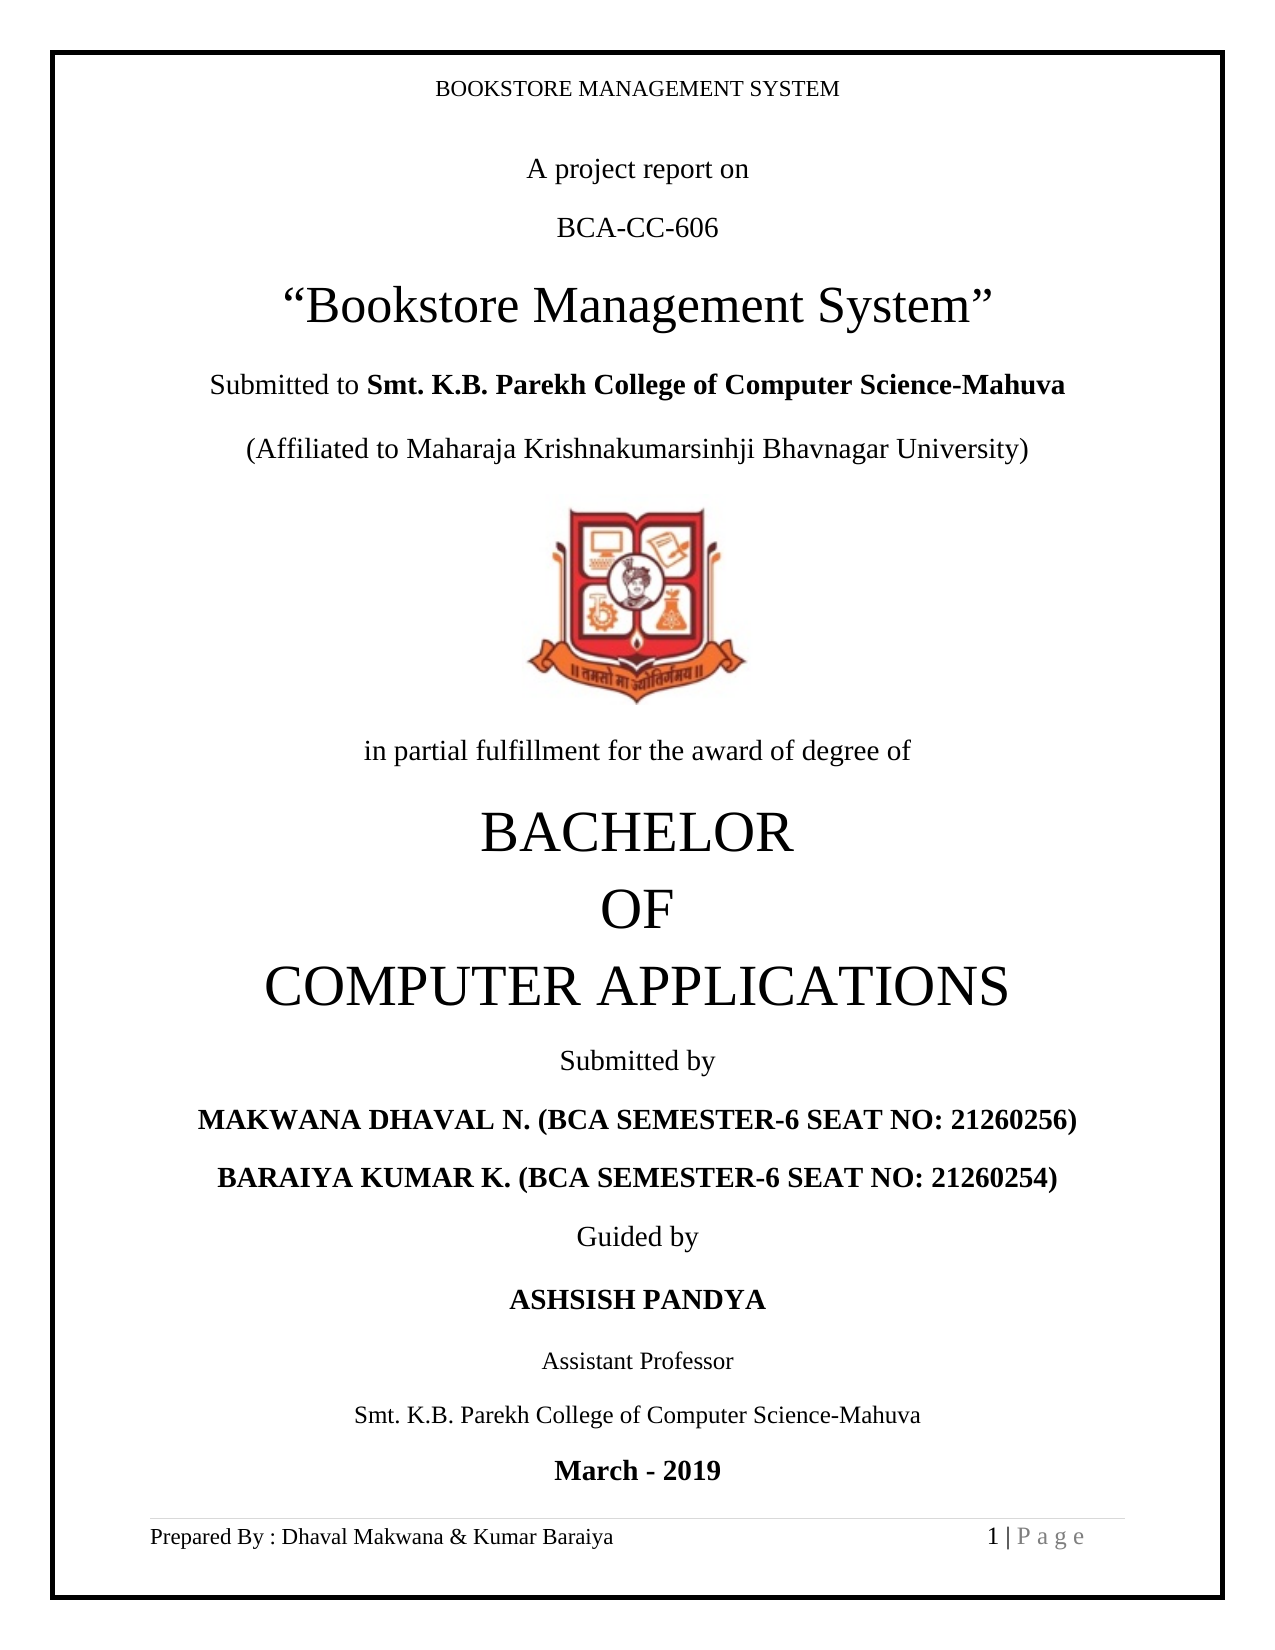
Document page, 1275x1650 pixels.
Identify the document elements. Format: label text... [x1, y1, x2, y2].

text ASHSISH PANDYA [150, 1282, 1125, 1316]
text Assistant Professor [150, 1346, 1125, 1375]
text A project report on [150, 151, 1125, 185]
text BARAIYA KUMAR K. (BCA SEMESTER-6 SEAT NO: 21260254) [150, 1160, 1125, 1194]
text in partial fulfillment for the award of degree of [150, 733, 1125, 767]
text March - 2019 [150, 1453, 1125, 1487]
text COMPUTER APPLICATIONS [150, 951, 1125, 1018]
text Guided by [150, 1219, 1125, 1252]
text Submitted by [150, 1043, 1125, 1077]
text MAKWANA DHAVAL N. (BCA SEMESTER-6 SEAT NO: 21260256) [150, 1102, 1125, 1135]
text BCA-CC-606 [150, 210, 1125, 243]
picture [521, 494, 754, 705]
text Submitted to Smt. K.B. Parekh College of Computer Science-Mahuva [150, 367, 1125, 401]
text BACHELOR [150, 797, 1125, 864]
text “Bookstore Management System” [150, 273, 1125, 333]
text Smt. K.B. Parekh College of Computer Science-Mahuva [150, 1400, 1125, 1428]
text (Affiliated to Maharaja Krishnakumarsinhji Bhavnagar University) [150, 431, 1125, 464]
text OF [150, 874, 1125, 941]
